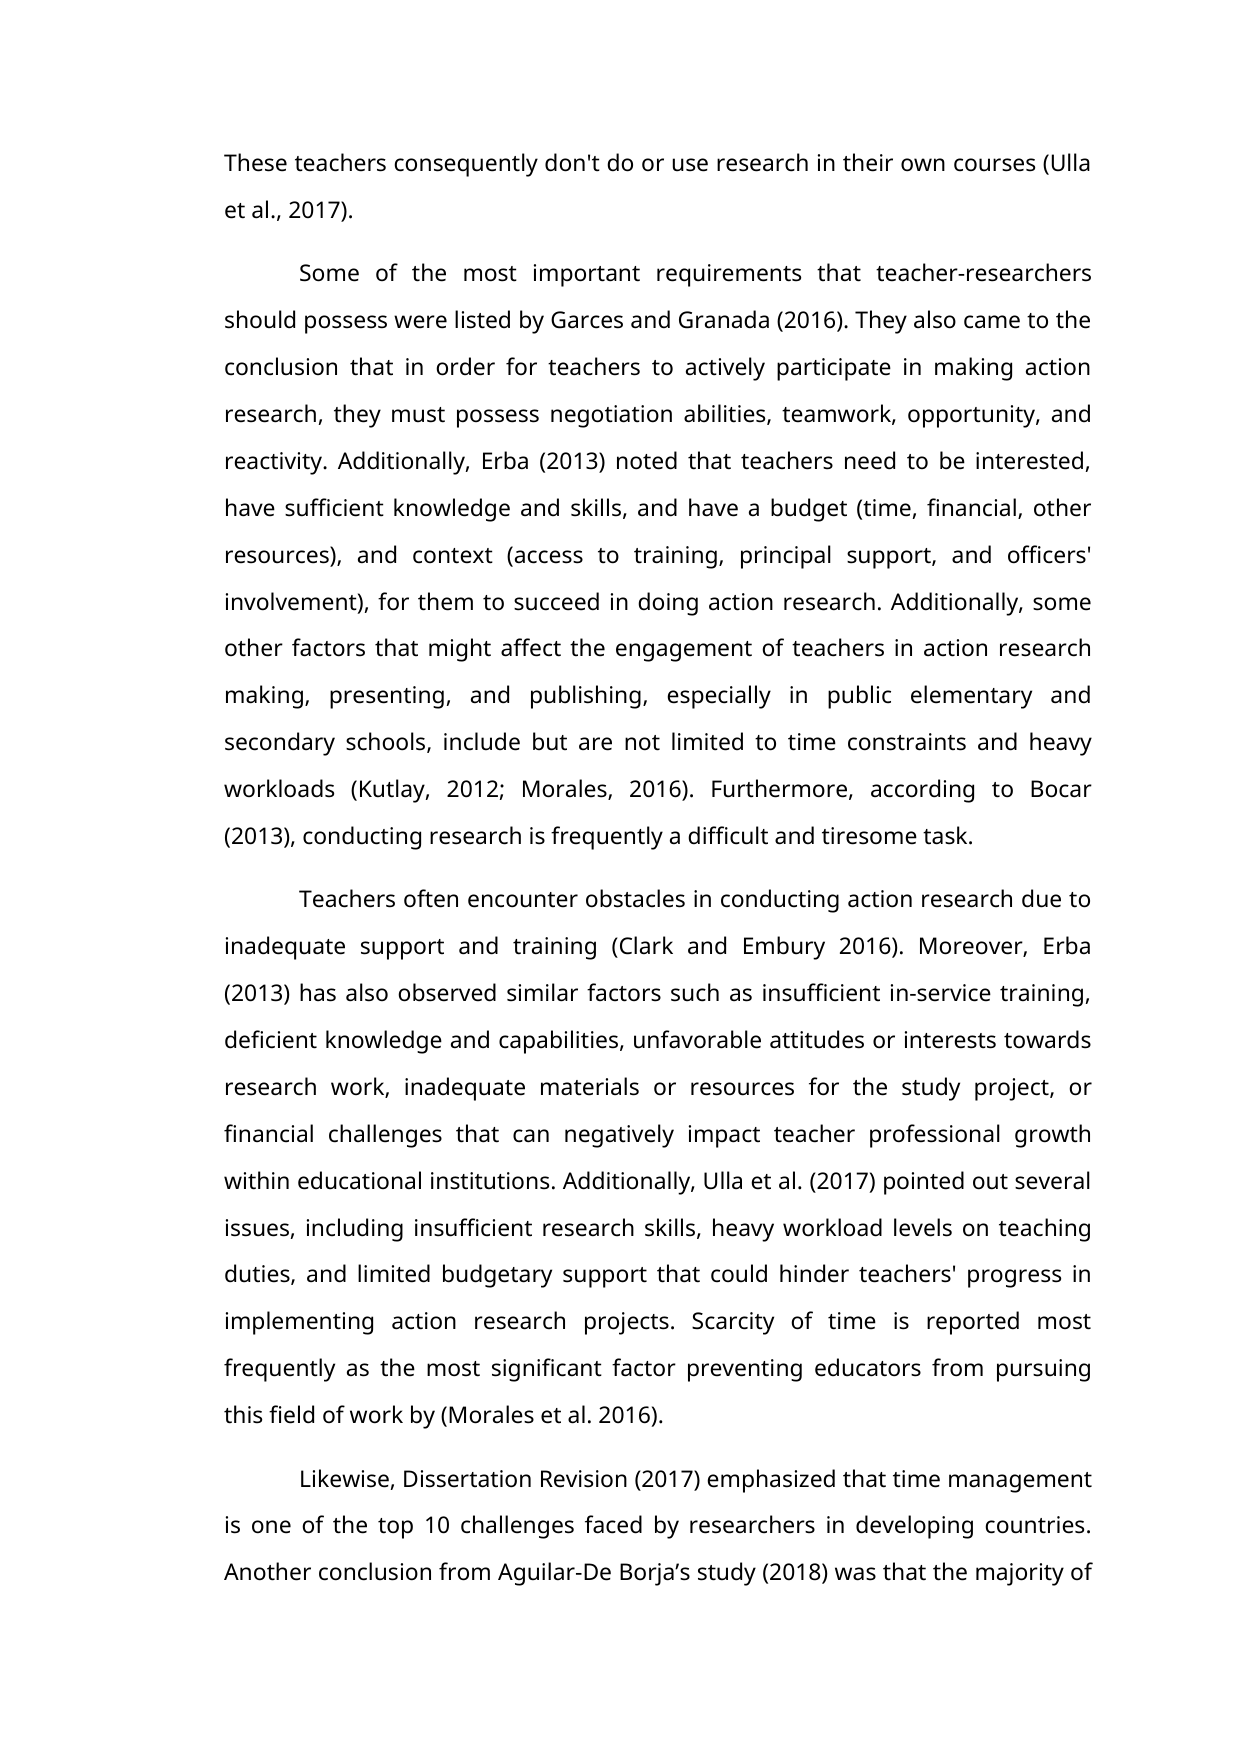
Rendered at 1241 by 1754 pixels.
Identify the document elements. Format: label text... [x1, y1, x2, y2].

text Some of the most important requirements that teacher-researchers should possess were listed by Garces and Granada (2016). They also came to the conclusion that in order for teachers to actively participate in making action research, they must possess negotiation abilities, teamwork, opportunity, and reactivity. Additionally, Erba (2013) noted that teachers need to be interested, have sufficient knowledge and skills, and have a budget (time, financial, other resources), and context (access to training, principal support, and officers' involvement), for them to succeed in doing action research. Additionally, some other factors that might affect the engagement of teachers in action research making, presenting, and publishing, especially in public elementary and secondary schools, include but are not limited to time constraints and heavy workloads (Kutlay, 2012; Morales, 2016). Furthermore, according to Bocar (2013), conducting research is frequently a difficult and tiresome task. [224, 257, 1093, 851]
text Teachers often encounter obstacles in conducting action research due to inadequate support and training (Clark and Embury 2016). Moreover, Erba (2013) has also observed similar factors such as insufficient in-service training, deficient knowledge and capabilities, unfavorable attitudes or interests towards research work, inadequate materials or resources for the study project, or financial challenges that can negatively impact teacher professional growth within educational institutions. Additionally, Ulla et al. (2017) pointed out several issues, including insufficient research skills, heavy workload levels on teaching duties, and limited budgetary support that could hinder teachers' progress in implementing action research projects. Scarcity of time is reported most frequently as the most significant factor preventing educators from pursuing this field of work by (Morales et al. 2016). [224, 883, 1093, 1430]
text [224, 147, 1093, 225]
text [224, 1463, 1093, 1588]
